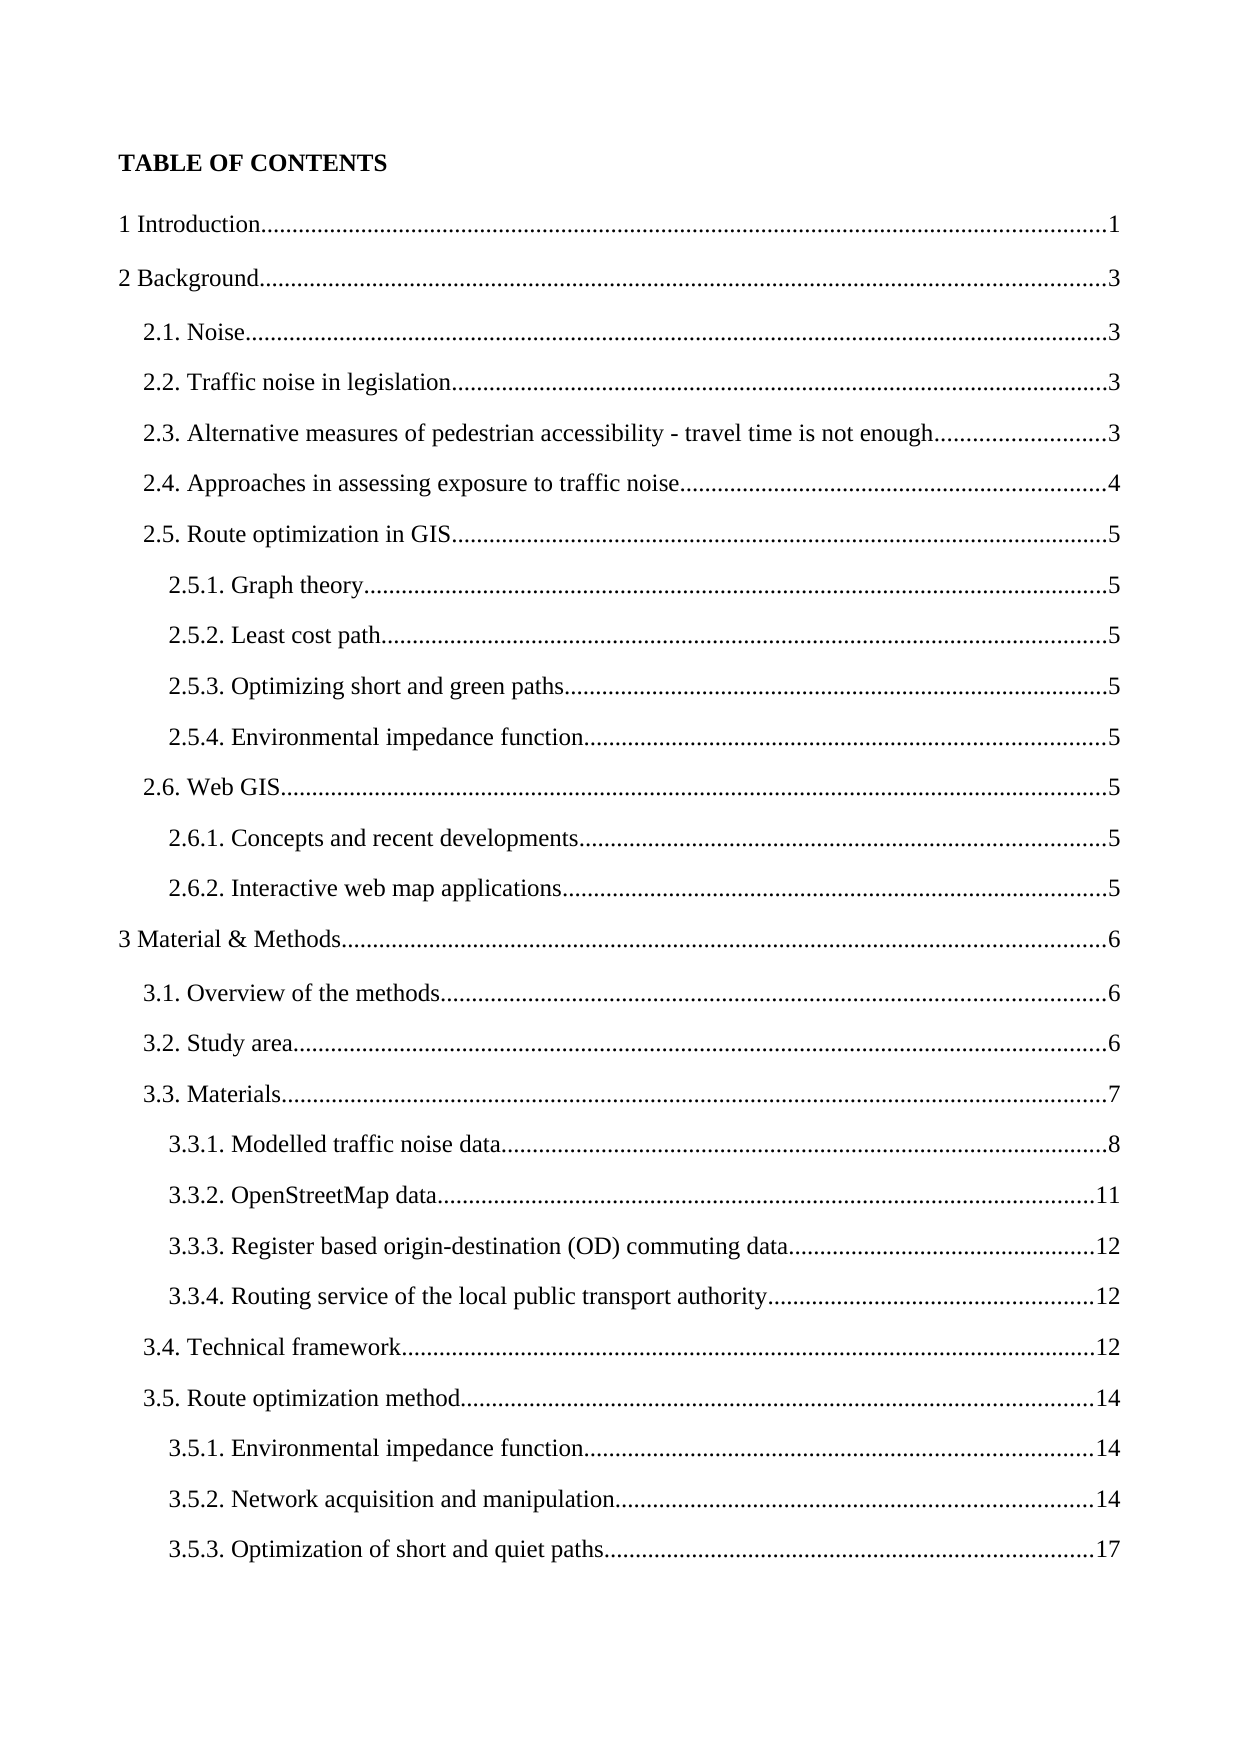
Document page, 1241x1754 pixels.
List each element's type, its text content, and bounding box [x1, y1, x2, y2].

text 3.5.3. Optimization of short and quiet paths 17 [168, 1534, 1122, 1563]
text 2.2. Traffic noise in legislation 3 [143, 367, 1122, 396]
text 2 Background 3 [118, 263, 1122, 292]
text 3.4. Technical framework 12 [143, 1332, 1122, 1361]
text 3.3.2. OpenStreetMap data 11 [168, 1180, 1122, 1209]
text 3.3. Materials 7 [143, 1079, 1122, 1108]
text 2.5.3. Optimizing short and green paths 5 [168, 671, 1122, 700]
text 3.5.2. Network acquisition and manipulation 14 [168, 1484, 1122, 1513]
text 2.5.2. Least cost path 5 [168, 620, 1122, 649]
text 3.2. Study area 6 [143, 1028, 1122, 1057]
text 3.5. Route optimization method 14 [143, 1383, 1122, 1411]
title TABLE OF CONTENTS [118, 148, 1122, 176]
text 3.1. Overview of the methods 6 [143, 978, 1122, 1006]
text 2.5.4. Environmental impedance function 5 [168, 722, 1122, 750]
text 2.6.2. Interactive web map applications 5 [168, 873, 1122, 902]
text 3.3.4. Routing service of the local public transport authority 12 [168, 1281, 1122, 1310]
text 2.5.1. Graph theory 5 [168, 570, 1122, 598]
text 2.3. Alternative measures of pedestrian accessibility - travel time is not enough 3 [143, 418, 1122, 447]
text 3 Material & Methods 6 [118, 924, 1122, 953]
text 3.3.3. Register based origin-destination (OD) commuting data 12 [168, 1231, 1122, 1259]
text 2.4. Approaches in assessing exposure to traffic noise 4 [143, 468, 1122, 497]
text 2.6.1. Concepts and recent developments 5 [168, 823, 1122, 852]
text 2.1. Noise 3 [143, 317, 1122, 345]
text 2.6. Web GIS 5 [143, 772, 1122, 801]
text 3.3.1. Modelled traffic noise data 8 [168, 1129, 1122, 1158]
text 2.5. Route optimization in GIS 5 [143, 519, 1122, 548]
text 3.5.1. Environmental impedance function 14 [168, 1433, 1122, 1462]
text 1 Introduction 1 [118, 209, 1122, 238]
